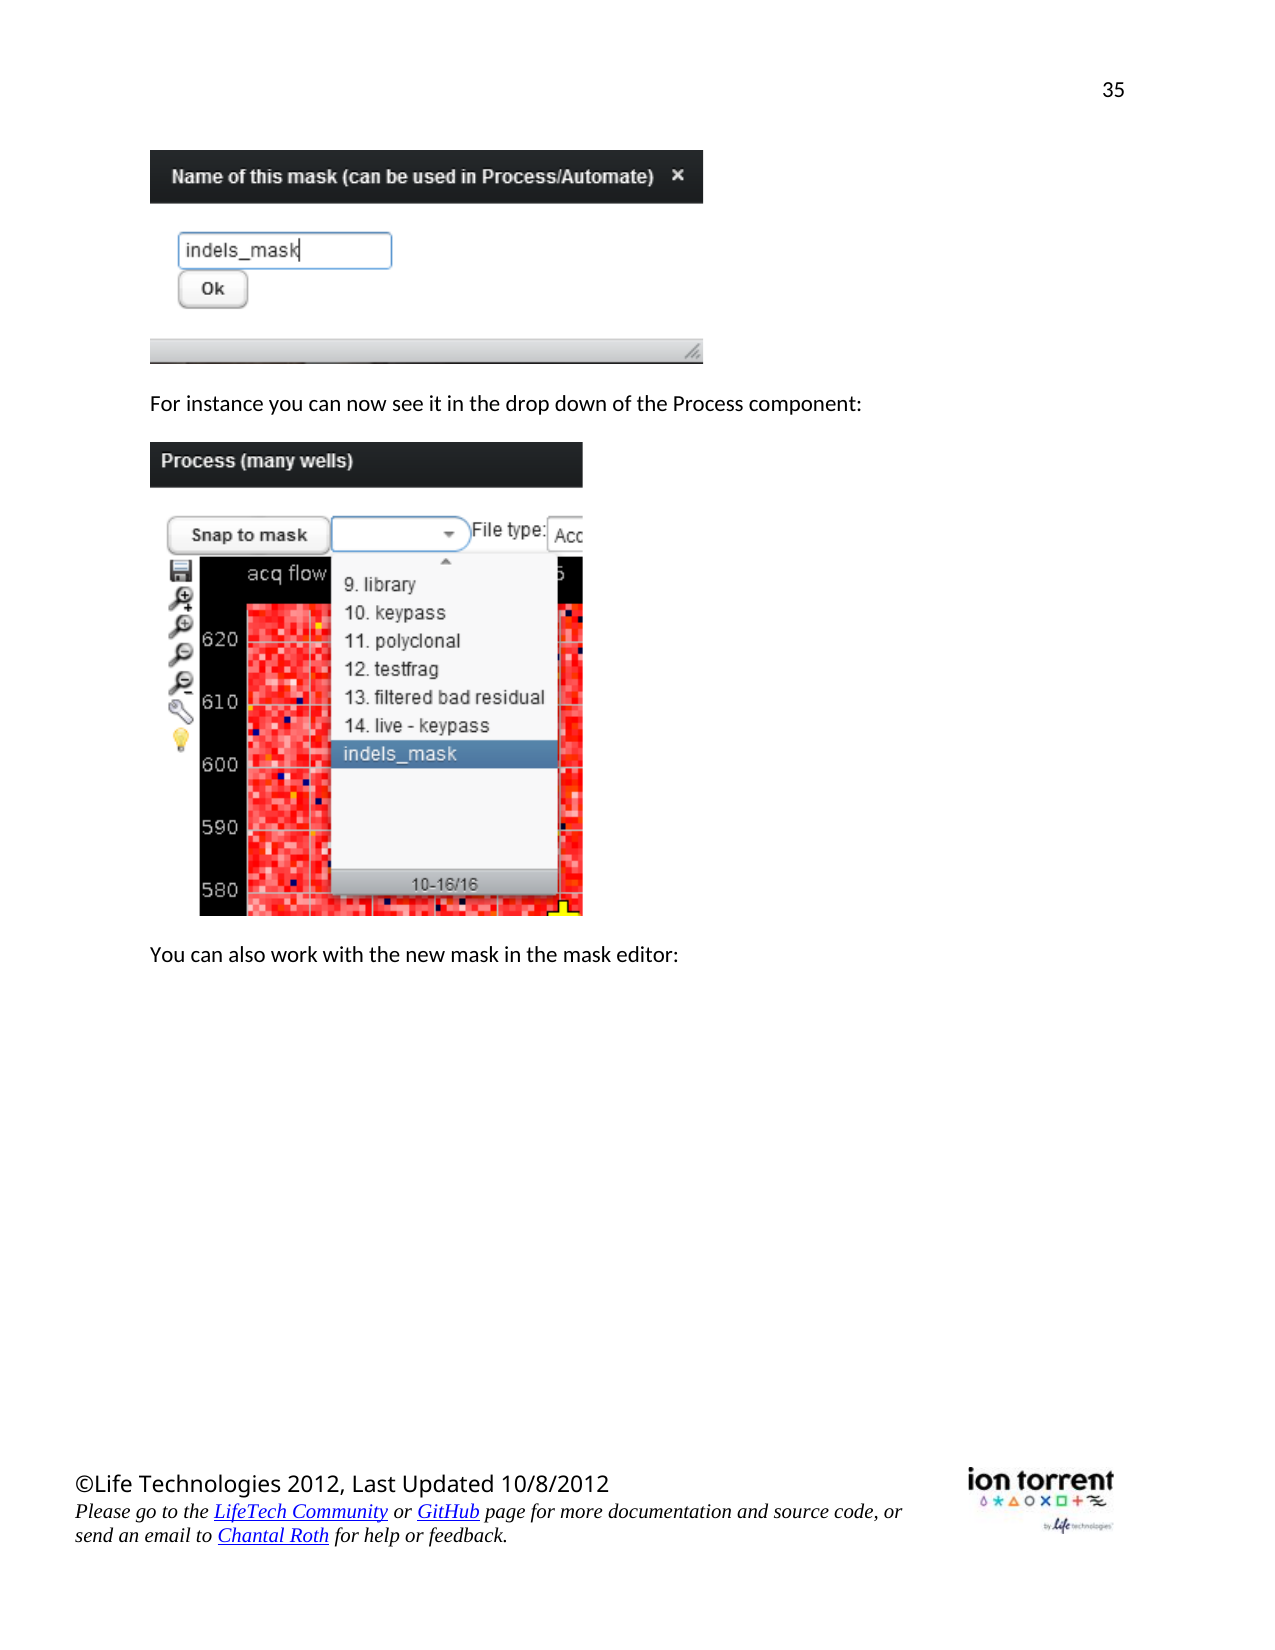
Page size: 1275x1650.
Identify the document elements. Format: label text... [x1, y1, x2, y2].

picture [968, 1467, 1114, 1534]
picture [150, 150, 704, 364]
text You can also work with the new mask in the mask editor: [150, 941, 1125, 968]
picture [150, 442, 583, 916]
text For instance you can now see it in the drop down of the Process component: [150, 389, 1125, 417]
